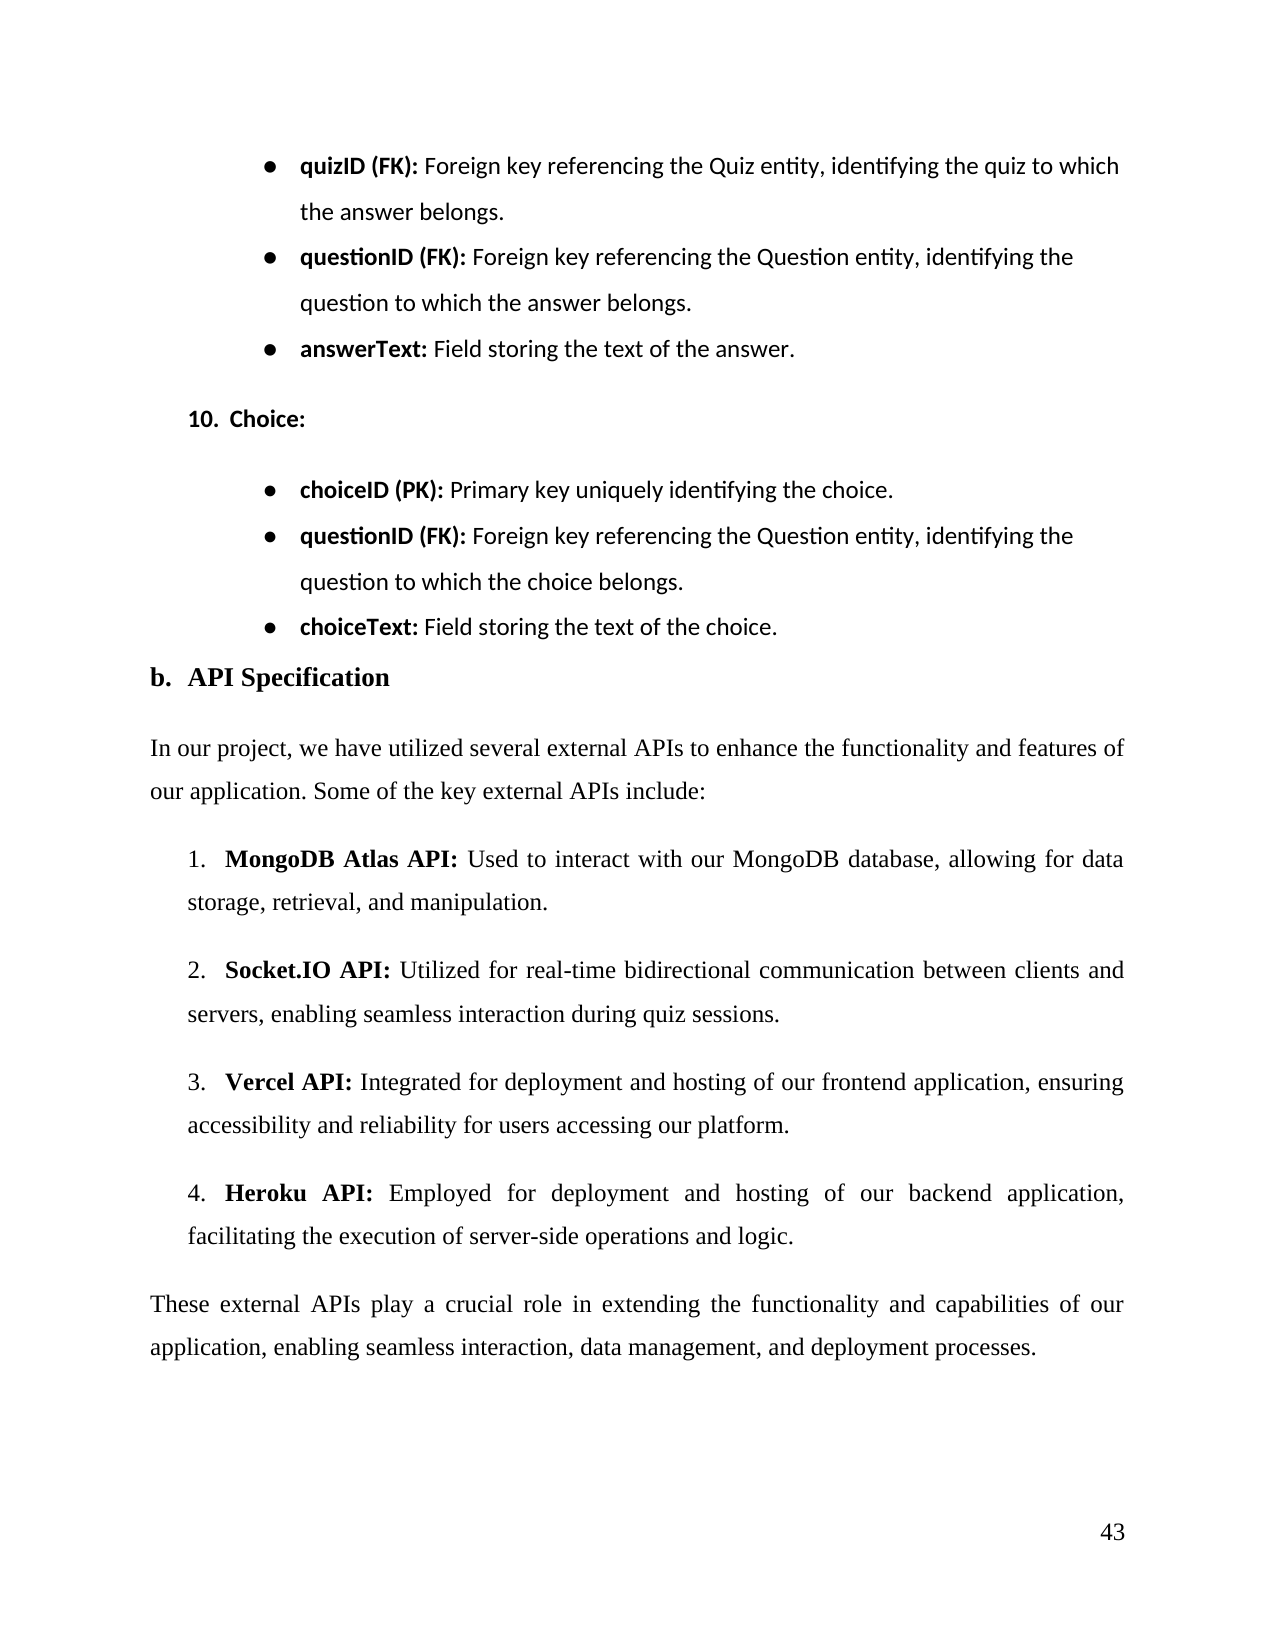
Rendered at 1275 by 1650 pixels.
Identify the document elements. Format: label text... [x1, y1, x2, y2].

list answerText: Field storing the text of the answer. [262, 333, 1125, 363]
list choiceID (PK): Primary key uniquely identifying the choice. [262, 474, 1125, 505]
text 4. Heroku API: Employed for deployment and hosting of our backend application, facilitating the execution of server-side operations and logic. [187, 1178, 1125, 1250]
text These external APIs play a crucial role in extending the functionality and capabilities of our application, enabling seamless interaction, data management, and deployment processes. [150, 1289, 1125, 1361]
list questionID (FK): Foreign key referencing the Question entity, identifying the question to which the choice belongs. [262, 520, 1125, 596]
subtitle API Specification [150, 661, 1125, 693]
list questionID (FK): Foreign key referencing the Question entity, identifying the question to which the answer belongs. [262, 241, 1125, 318]
text 3. Vercel API: Integrated for deployment and hosting of our frontend application, ensuring accessibility and reliability for users accessing our platform. [187, 1067, 1125, 1139]
text 10. Choice: [187, 404, 1125, 434]
text 2. Socket.IO API: Utilized for real-time bidirectional communication between clients and servers, enabling seamless interaction during quiz sessions. [187, 956, 1125, 1027]
text 1. MongoDB Atlas API: Used to interact with our MongoDB database, allowing for data storage, retrieval, and manipulation. [187, 844, 1125, 916]
list quizID (FK): Foreign key referencing the Quiz entity, identifying the quiz to which the answer belongs. [262, 150, 1125, 226]
list choiceText: Field storing the text of the choice. [262, 612, 1125, 642]
text In our project, we have utilized several external APIs to enhance the functionality and features of our application. Some of the key external APIs include: [150, 733, 1125, 805]
